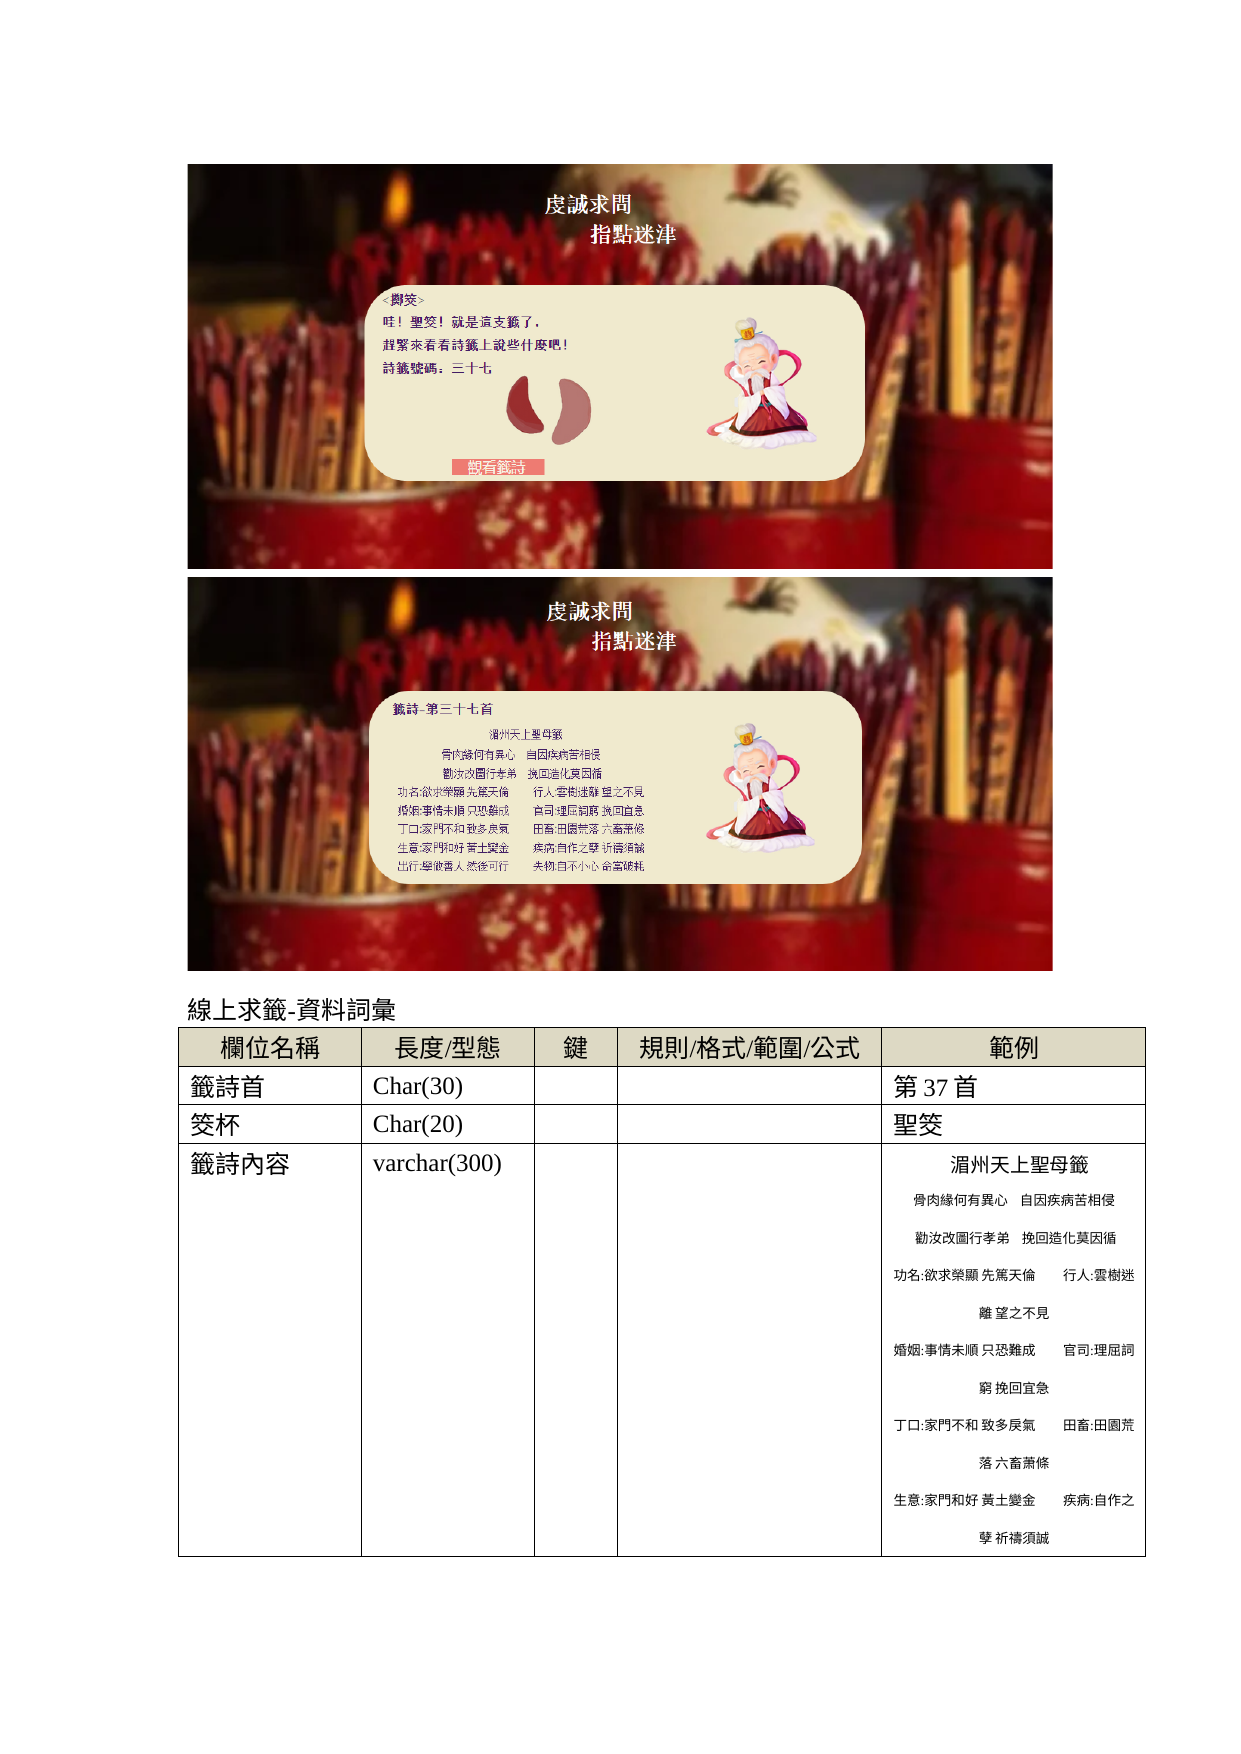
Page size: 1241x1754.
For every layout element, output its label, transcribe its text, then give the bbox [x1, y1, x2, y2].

table_cell [618, 1067, 881, 1104]
picture [187, 577, 1053, 971]
table_cell [882, 1067, 1145, 1104]
table_cell [179, 1105, 361, 1143]
table_header [362, 1028, 534, 1066]
table_cell [882, 1105, 1145, 1143]
table_cell Char(20) [362, 1105, 534, 1143]
table_cell [179, 1067, 361, 1104]
table_header [618, 1028, 881, 1066]
table_cell [535, 1067, 617, 1104]
table_cell [535, 1105, 617, 1143]
table_header [179, 1028, 361, 1066]
table_cell [618, 1105, 881, 1143]
table_header [882, 1028, 1145, 1066]
table_cell varchar(300) [362, 1144, 534, 1556]
picture [187, 164, 1053, 569]
table_cell Char(30) [362, 1067, 534, 1104]
table_cell [882, 1144, 1145, 1556]
table_cell [179, 1144, 361, 1556]
table_header [535, 1028, 617, 1066]
table_cell [535, 1144, 617, 1556]
text 線上求籤-資料詞彙 [187, 971, 1053, 1027]
table_cell [618, 1144, 881, 1556]
